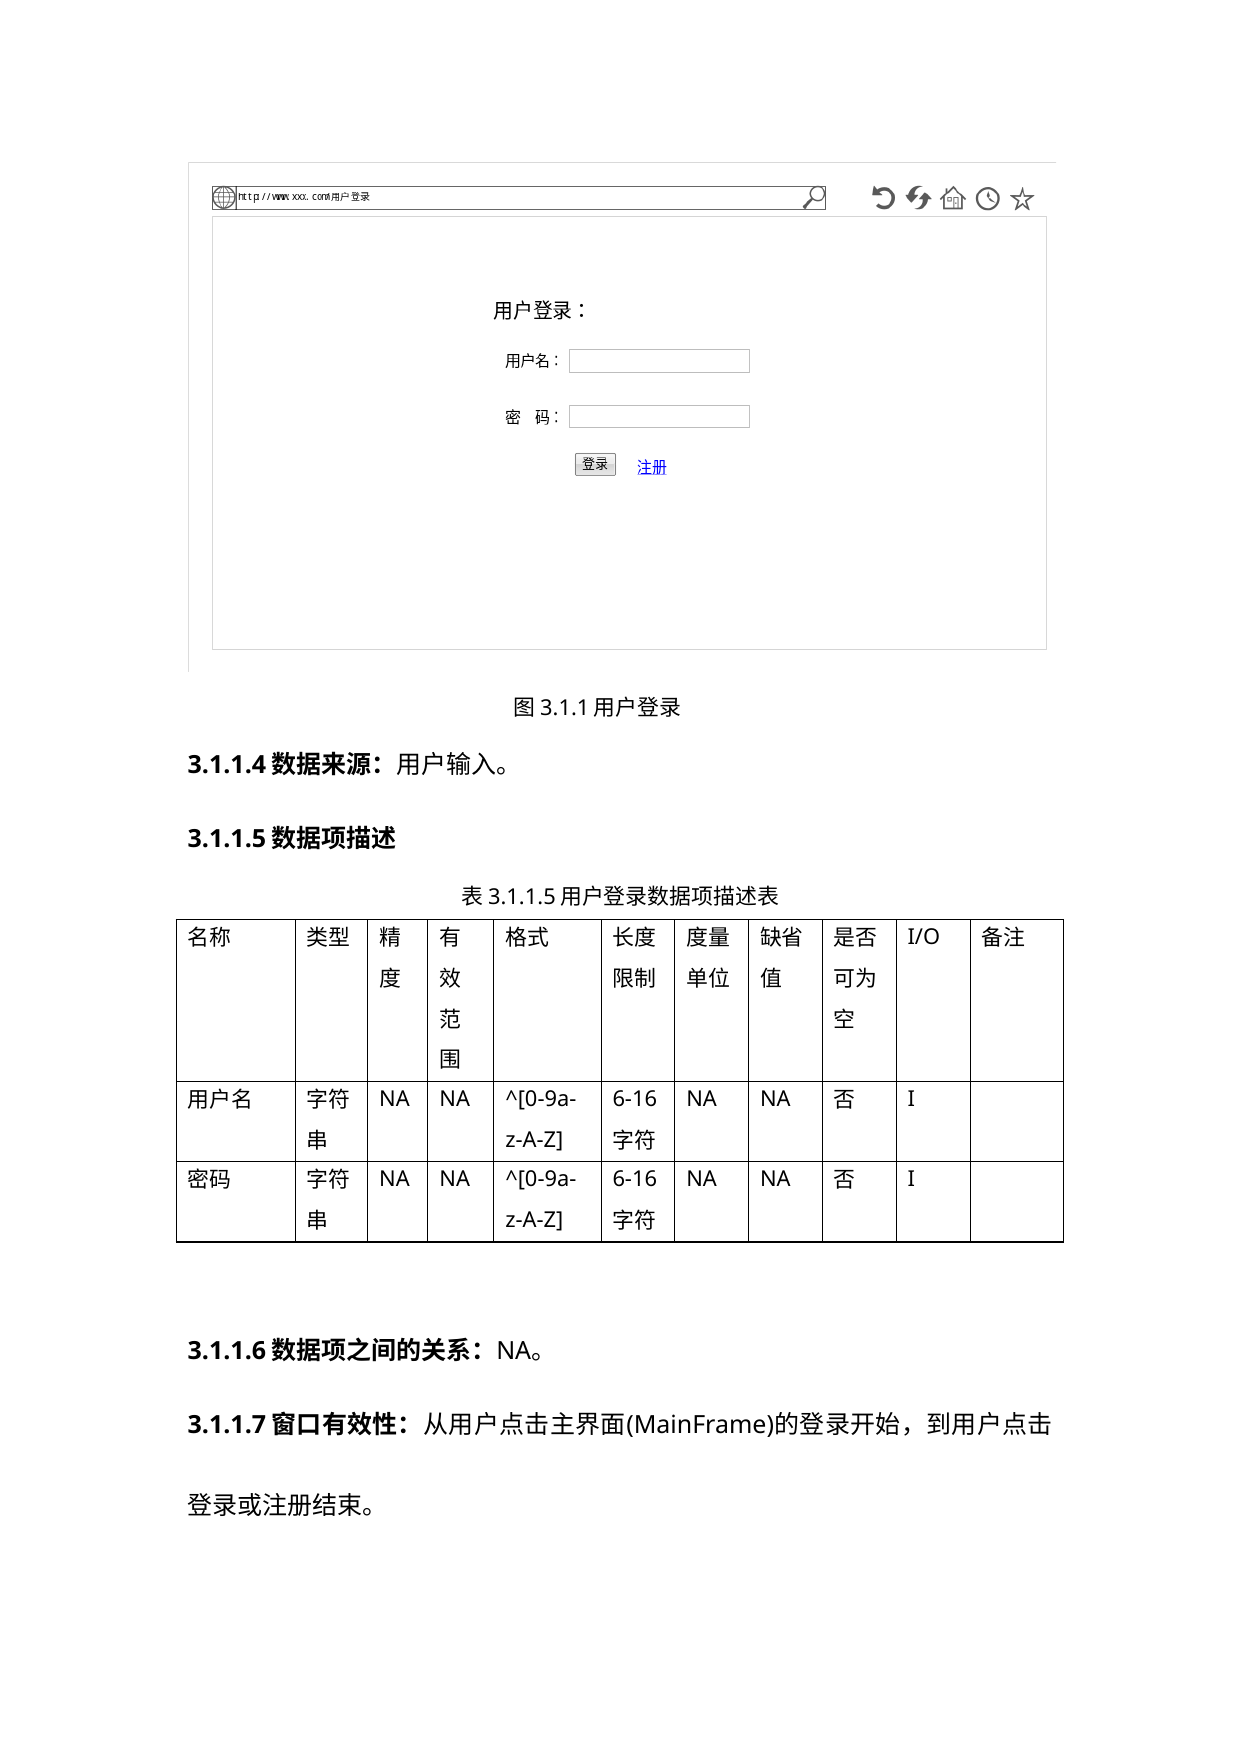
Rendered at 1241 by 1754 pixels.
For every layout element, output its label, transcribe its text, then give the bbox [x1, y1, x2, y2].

table_cell 6-16字符 [602, 1162, 674, 1241]
table_header 格式 [494, 920, 601, 1081]
table_header 是否可为空 [823, 920, 896, 1081]
table_header 备注 [971, 920, 1063, 1081]
table_cell ^[0-9a-z-A-Z] [494, 1162, 601, 1241]
text 表3.1.1.5用户登录数据项描述表 [187, 878, 1053, 911]
table_cell NA [368, 1082, 427, 1161]
table_cell 否 [823, 1082, 896, 1161]
table_header I/O [897, 920, 970, 1081]
table_cell NA [675, 1082, 748, 1161]
table_header 类型 [296, 920, 367, 1081]
table_cell NA [749, 1082, 822, 1161]
table_cell 字符串 [296, 1162, 367, 1241]
table_header 名称 [177, 920, 295, 1081]
table_cell I [897, 1082, 970, 1161]
table_cell 用户名 [177, 1082, 295, 1161]
text 图 3.1.1用户登录 [450, 689, 1053, 722]
table_cell [971, 1082, 1063, 1161]
table_cell 6-16字符 [602, 1082, 674, 1161]
table_cell NA [428, 1162, 493, 1241]
table_header 精度 [368, 920, 427, 1081]
table_header 度量单位 [675, 920, 748, 1081]
table_cell NA [368, 1162, 427, 1241]
text 3.1.1.5数据项描述 [187, 804, 1053, 869]
text 3.1.1.7窗口有效性：从用户点击主界面(MainFrame)的登录开始，到用户点击登录或注册结束。 [187, 1390, 1053, 1536]
table_cell 密码 [177, 1162, 295, 1241]
table_header 缺省值 [749, 920, 822, 1081]
table_cell NA [675, 1162, 748, 1241]
table_cell I [897, 1162, 970, 1241]
table_cell NA [428, 1082, 493, 1161]
table_cell 否 [823, 1162, 896, 1241]
table_cell ^[0-9a-z-A-Z] [494, 1082, 601, 1161]
table_header 长度限制 [602, 920, 674, 1081]
text 3.1.1.6数据项之间的关系：NA。 [187, 1316, 1053, 1381]
table_cell 字符串 [296, 1082, 367, 1161]
table_cell NA [749, 1162, 822, 1241]
table_header 有效范围 [428, 920, 493, 1081]
table_cell [971, 1162, 1063, 1241]
text 3.1.1.4数据来源：用户输入。 [187, 730, 1053, 795]
